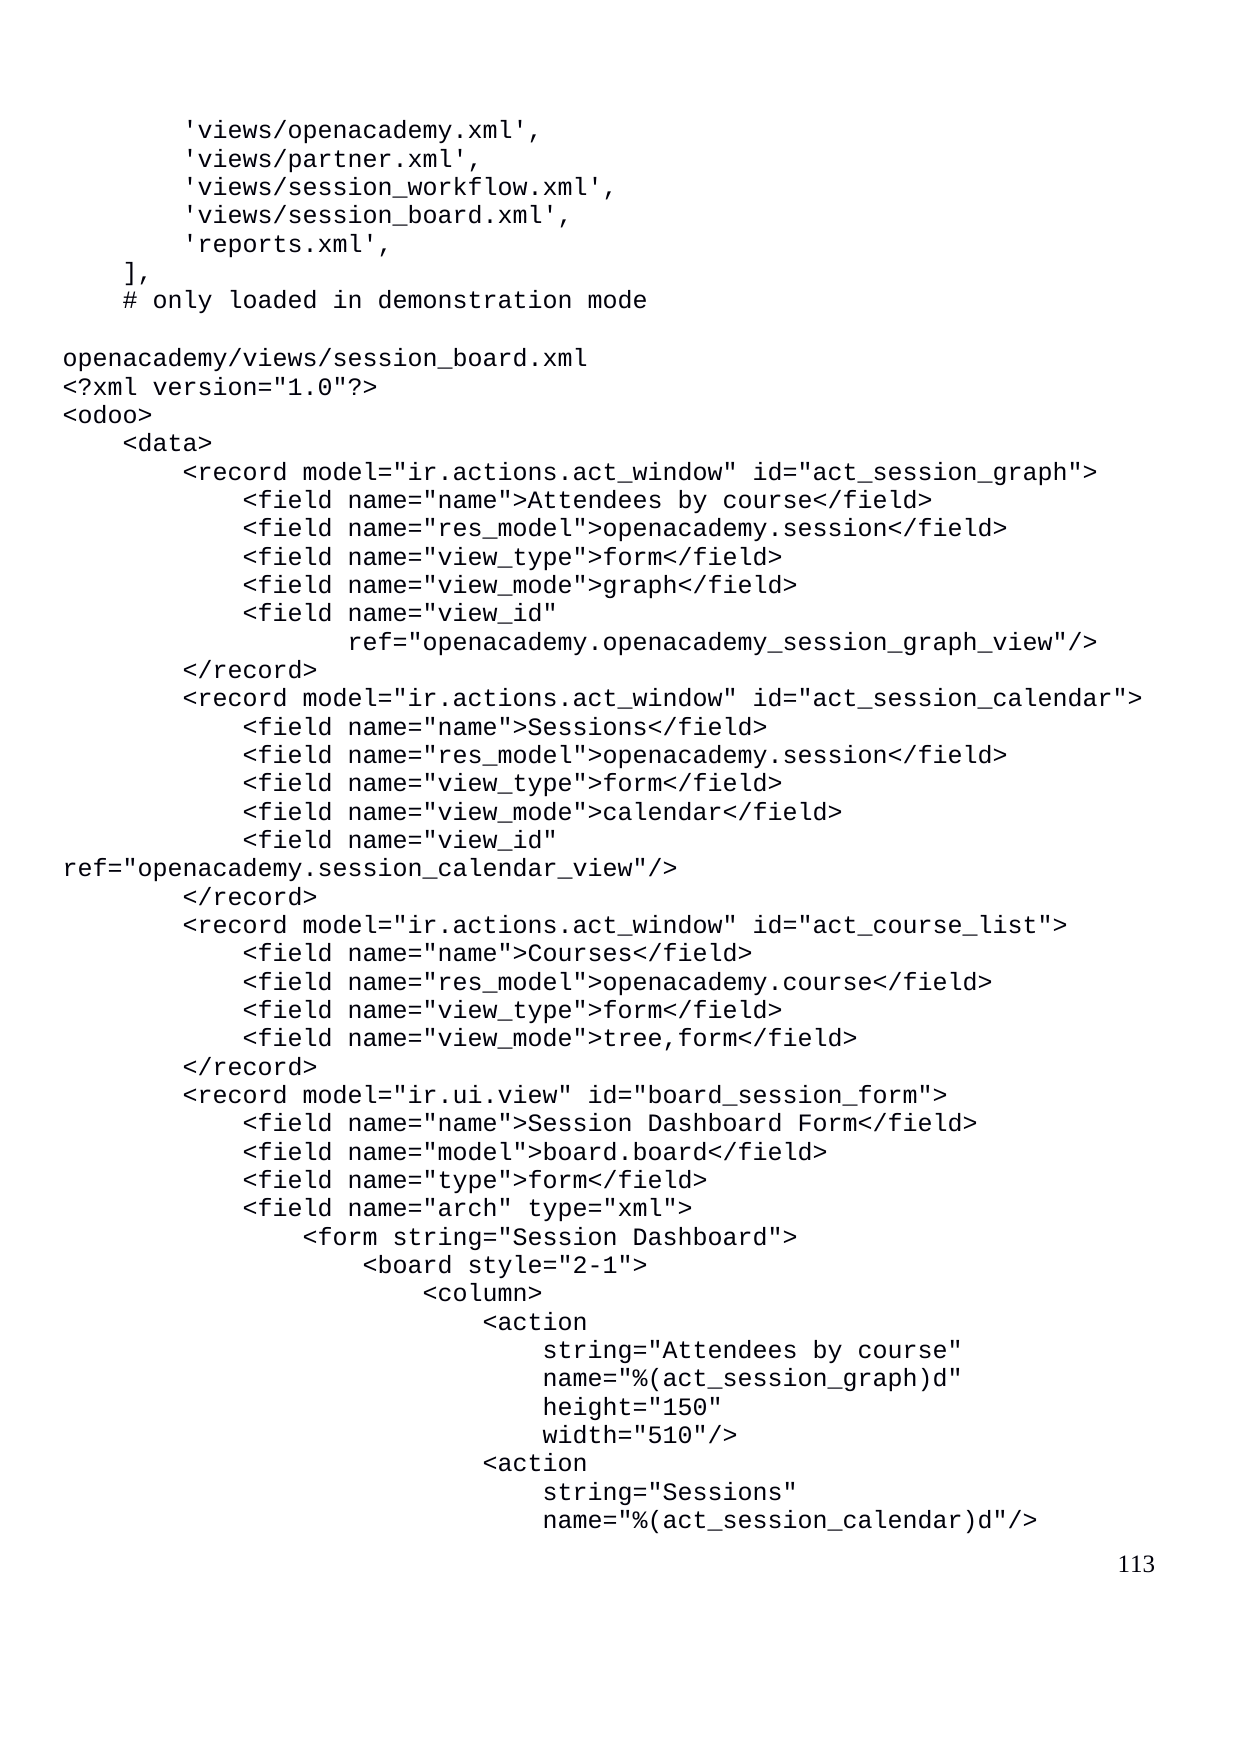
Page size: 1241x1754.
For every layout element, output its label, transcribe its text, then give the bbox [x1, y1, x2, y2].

text <field name="name">Courses</field> [62, 941, 1155, 969]
text <board style="2-1"> [62, 1253, 1155, 1281]
text <field name="view_type">form</field> [62, 544, 1155, 573]
text <column> [62, 1281, 1155, 1309]
text <record model="ir.ui.view" id="board_session_form"> [62, 1083, 1155, 1111]
text # only loaded in demonstration mode [62, 288, 1155, 316]
text <field name="arch" type="xml"> [62, 1196, 1155, 1224]
text </record> [62, 658, 1155, 686]
text width="510"/> [62, 1423, 1155, 1451]
text <record model="ir.actions.act_window" id="act_session_calendar"> [62, 686, 1155, 714]
text height="150" [62, 1394, 1155, 1423]
text <action [62, 1451, 1155, 1479]
text <field name="res_model">openacademy.course</field> [62, 969, 1155, 998]
text <record model="ir.actions.act_window" id="act_session_graph"> [62, 459, 1155, 488]
text <field name="res_model">openacademy.session</field> [62, 743, 1155, 771]
text <field name="res_model">openacademy.session</field> [62, 516, 1155, 544]
text name="%(act_session_calendar)d"/> [62, 1508, 1155, 1536]
text ], [62, 260, 1155, 288]
text <field name="view_id" ref="openacademy.session_calendar_view"/> [62, 828, 1155, 884]
text <field name="view_mode">calendar</field> [62, 799, 1155, 828]
text <record model="ir.actions.act_window" id="act_course_list"> [62, 913, 1155, 941]
text <field name="view_mode">tree,form</field> [62, 1026, 1155, 1054]
text <field name="name">Sessions</field> [62, 714, 1155, 743]
text openacademy/views/session_board.xml [62, 346, 1155, 374]
text <field name="view_mode">graph</field> [62, 573, 1155, 601]
text <form string="Session Dashboard"> [62, 1224, 1155, 1253]
text <field name="type">form</field> [62, 1168, 1155, 1196]
text <field name="model">board.board</field> [62, 1139, 1155, 1168]
text <data> [62, 431, 1155, 459]
text </record> [62, 1054, 1155, 1083]
text <field name="name">Session Dashboard Form</field> [62, 1111, 1155, 1139]
text <field name="view_id" [62, 601, 1155, 629]
text <odoo> [62, 403, 1155, 431]
text </record> [62, 884, 1155, 913]
text 'reports.xml', [62, 231, 1155, 260]
text ref="openacademy.openacademy_session_graph_view"/> [62, 629, 1155, 658]
text <action [62, 1309, 1155, 1338]
text <field name="view_type">form</field> [62, 771, 1155, 799]
text name="%(act_session_graph)d" [62, 1366, 1155, 1394]
text 'views/session_workflow.xml', [62, 175, 1155, 203]
text string="Attendees by course" [62, 1338, 1155, 1366]
text 'views/partner.xml', [62, 146, 1155, 175]
text 'views/session_board.xml', [62, 203, 1155, 231]
text string="Sessions" [62, 1479, 1155, 1508]
text 'views/openacademy.xml', [62, 118, 1155, 146]
text <field name="name">Attendees by course</field> [62, 488, 1155, 516]
text <?xml version="1.0"?> [62, 374, 1155, 403]
text <field name="view_type">form</field> [62, 998, 1155, 1026]
